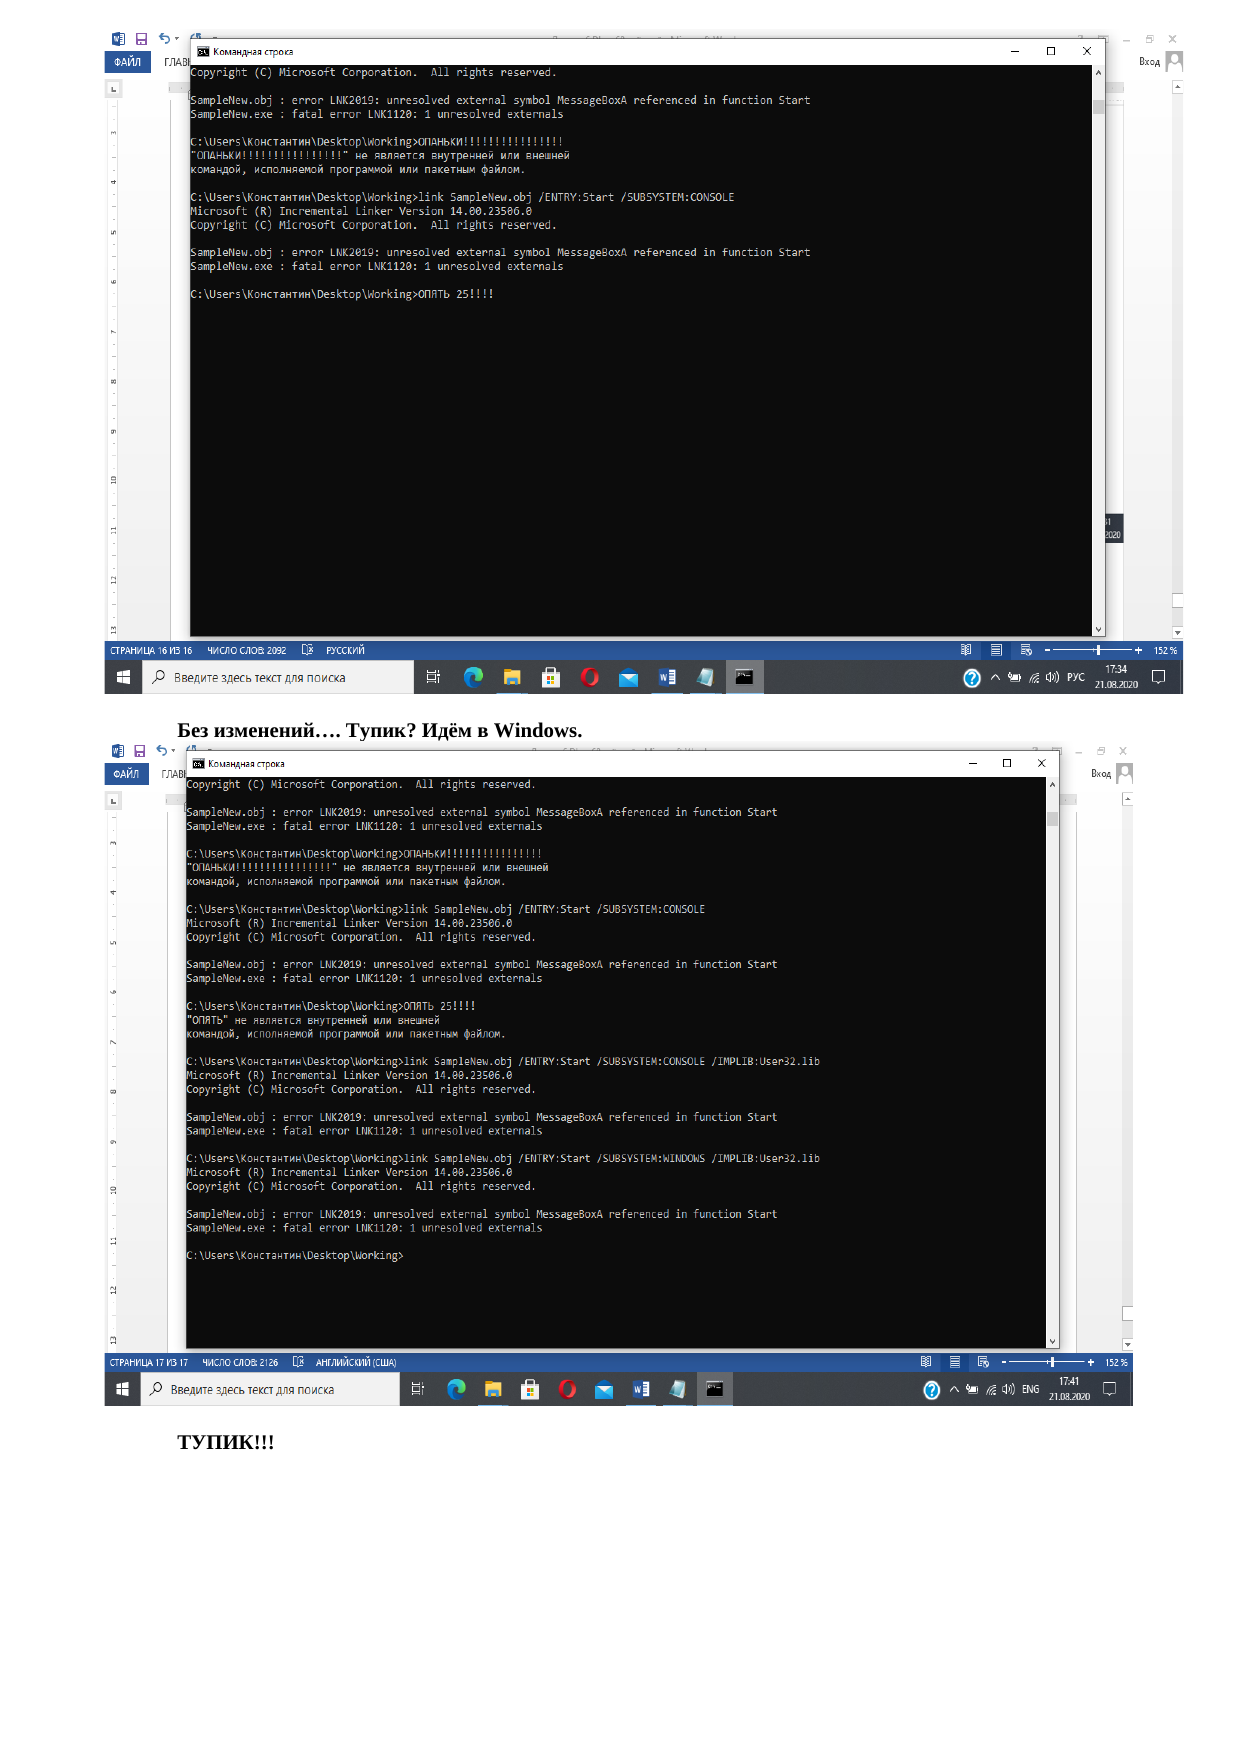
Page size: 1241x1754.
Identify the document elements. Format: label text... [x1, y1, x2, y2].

picture [104, 29, 1184, 694]
picture [104, 741, 1133, 1406]
text Без изменений…. Тупик? Идём в Windows. [29, 718, 1211, 742]
text ТУПИК!!! [29, 1430, 1211, 1454]
